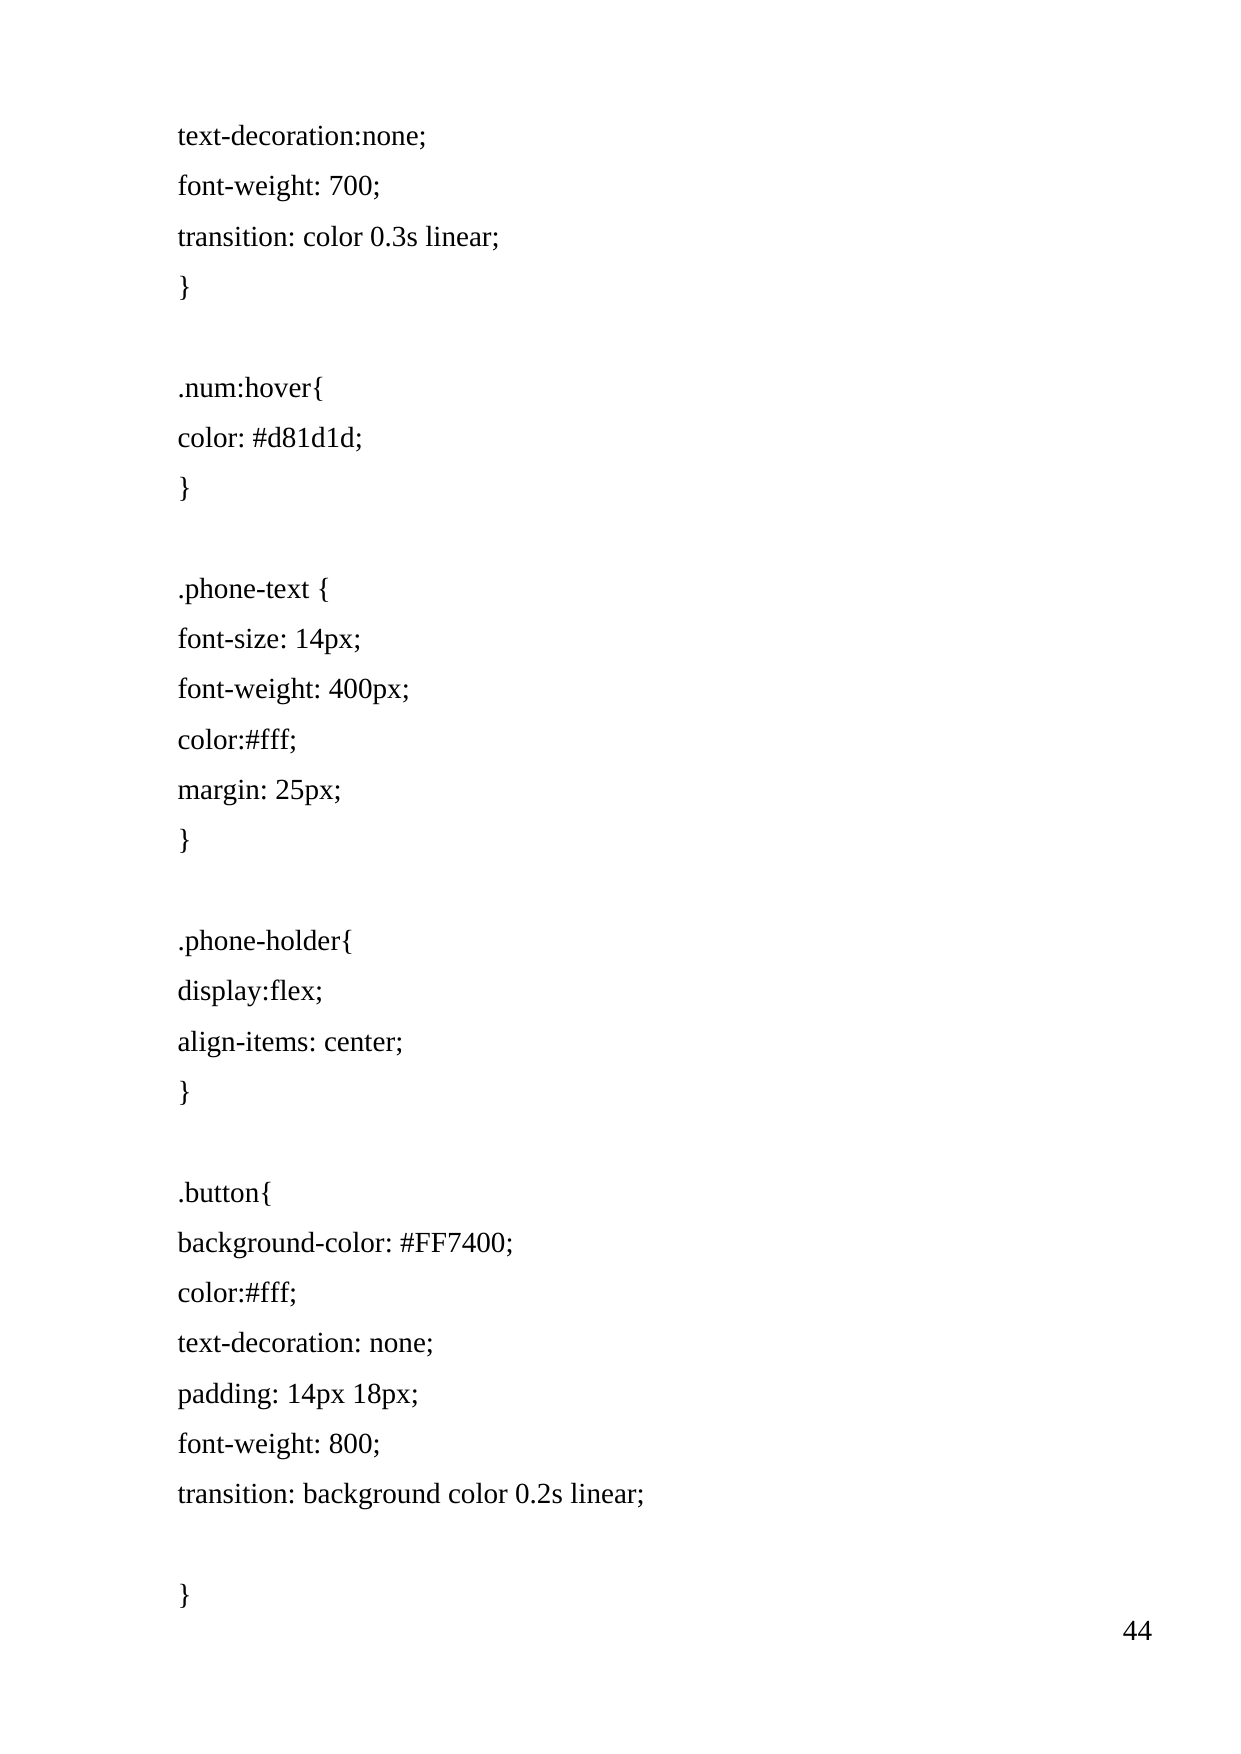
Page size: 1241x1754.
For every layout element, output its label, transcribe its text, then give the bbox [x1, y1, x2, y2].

text transition: background color 0.2s linear; [177, 1477, 1152, 1510]
text background-color: #FF7400; [177, 1225, 1152, 1258]
text .phone-text { [177, 571, 1152, 604]
text } [177, 470, 1152, 504]
text } [177, 822, 1152, 856]
text margin: 25px; [177, 772, 1152, 806]
text font-size: 14px; [177, 621, 1152, 655]
text font-weight: 400px; [177, 672, 1152, 705]
text transition: color 0.3s linear; [177, 219, 1152, 252]
text padding: 14px 18px; [177, 1376, 1152, 1409]
text } [177, 1074, 1152, 1108]
text color: #d81d1d; [177, 420, 1152, 453]
text } [177, 269, 1152, 303]
text color:#fff; [177, 1275, 1152, 1309]
text .num:hover{ [177, 370, 1152, 403]
text } [177, 1577, 1152, 1611]
text text-decoration:none; [177, 118, 1152, 152]
text .phone-holder{ [177, 923, 1152, 957]
text font-weight: 800; [177, 1426, 1152, 1460]
text .button{ [177, 1175, 1152, 1208]
text text-decoration: none; [177, 1326, 1152, 1359]
text font-weight: 700; [177, 168, 1152, 202]
text align-items: center; [177, 1024, 1152, 1057]
text display:flex; [177, 973, 1152, 1007]
text color:#fff; [177, 722, 1152, 755]
